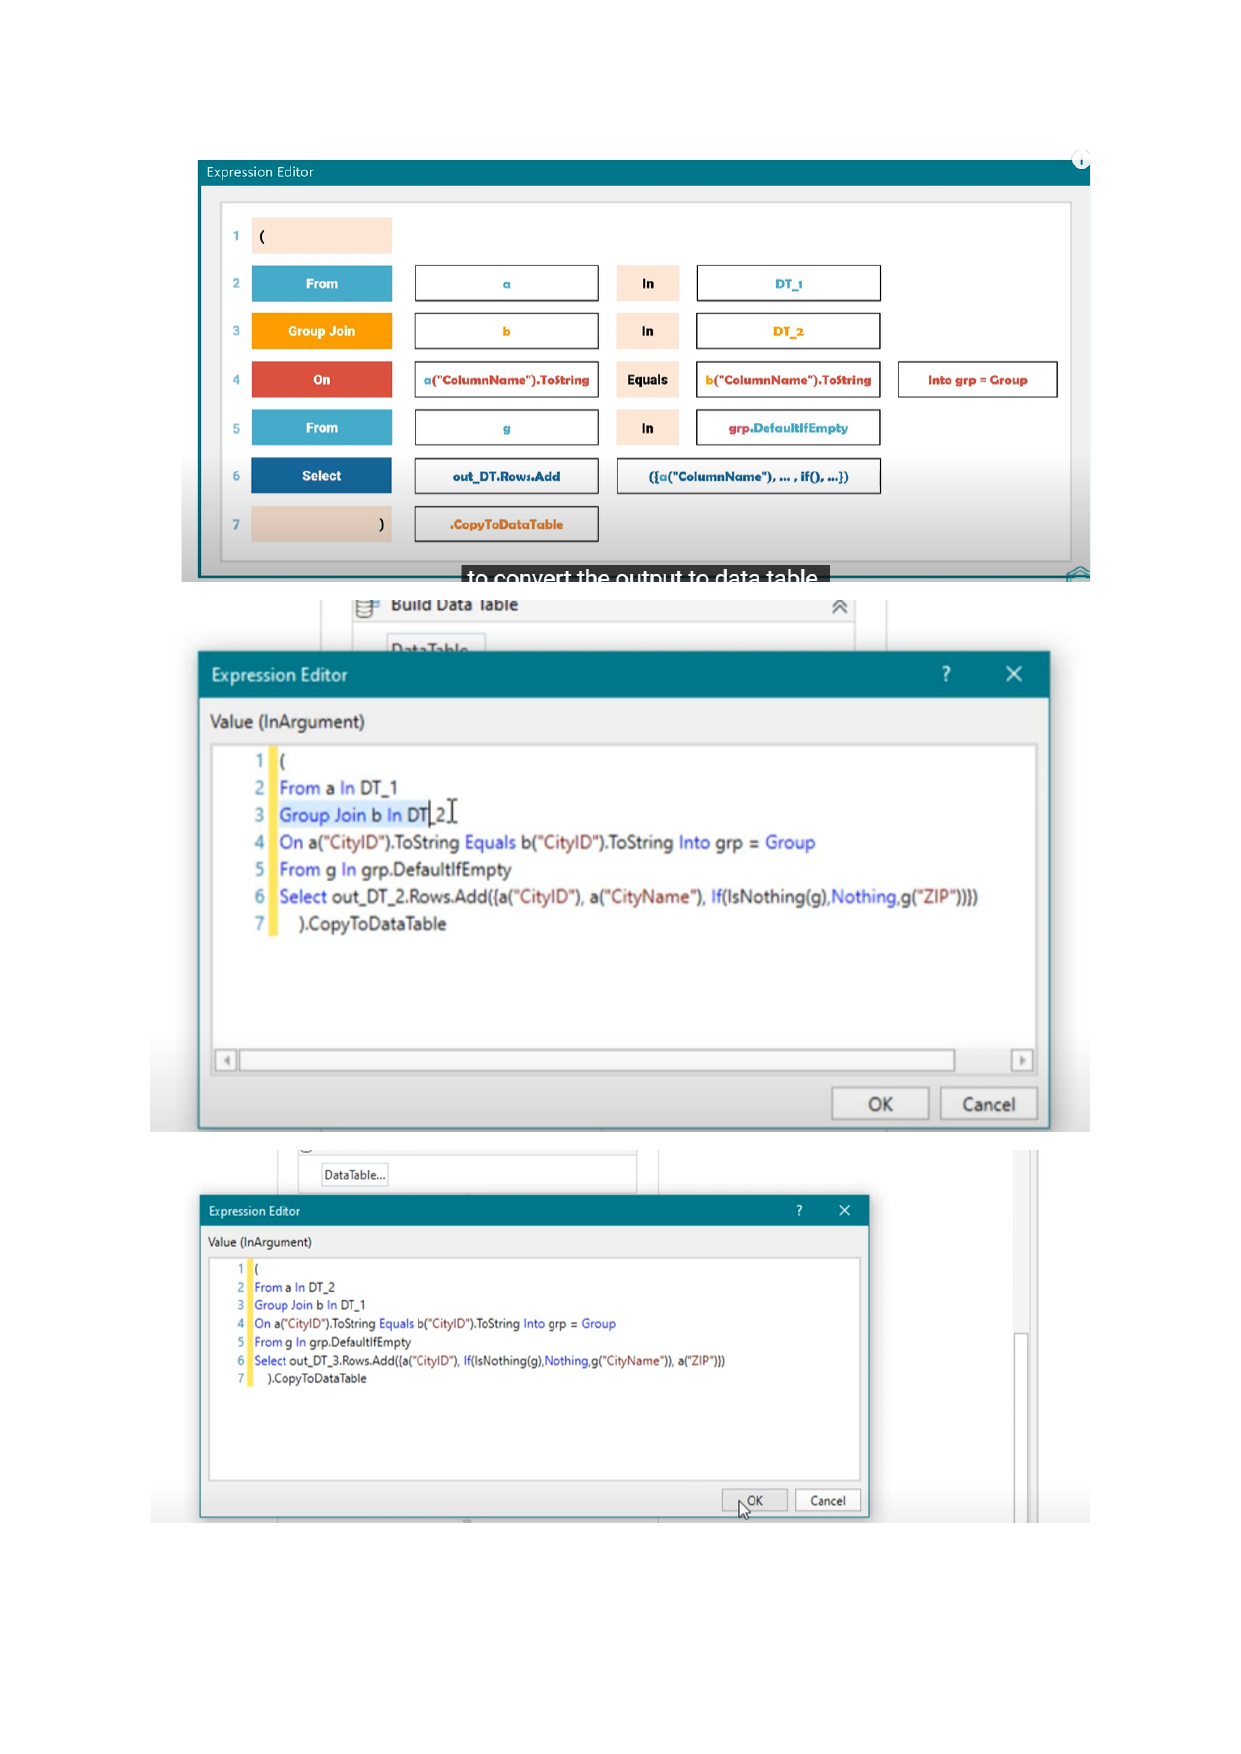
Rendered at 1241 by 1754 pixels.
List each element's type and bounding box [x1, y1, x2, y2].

picture [150, 1150, 1091, 1523]
picture [150, 600, 1091, 1132]
picture [150, 150, 1091, 582]
